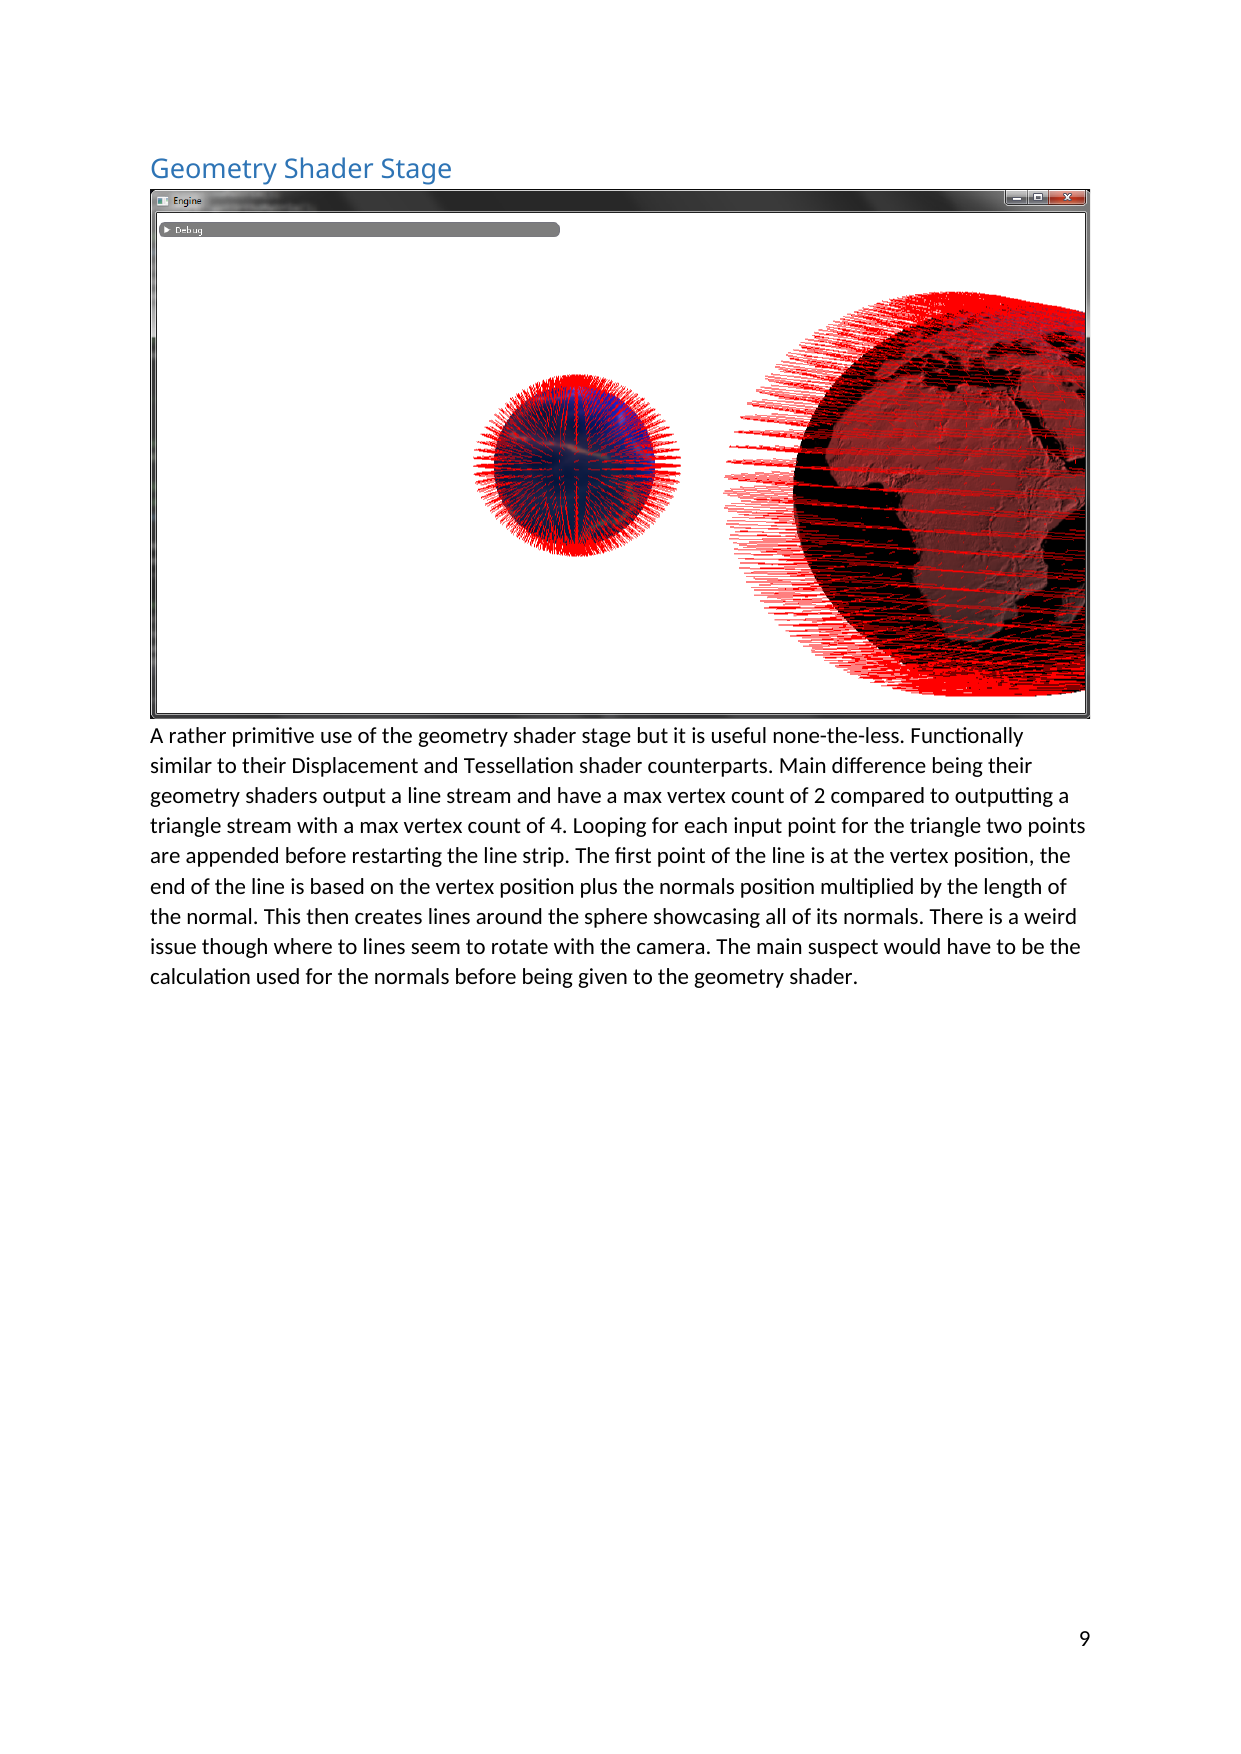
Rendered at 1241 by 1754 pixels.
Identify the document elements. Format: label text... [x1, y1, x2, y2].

picture [150, 189, 1091, 719]
text A rather primitive use of the geometry shader stage but it is useful none-the-less. Functionally similar to their Displacement and Tessellation shader counterparts. Main difference being their geometry shaders output a line stream and have a max vertex count of 2 compared to outputting a triangle stream with a max vertex count of 4. Looping for each input point for the triangle two points are appended before restarting the line strip. The first point of the line is at the vertex position, the end of the line is based on the vertex position plus the normals position multiplied by the length of the normal. This then creates lines around the sphere showcasing all of its normals. There is a weird issue though where to lines seem to rotate with the camera. The main suspect would have to be the calculation used for the normals before being given to the geometry shader. [150, 719, 1090, 991]
subtitle Geometry Shader Stage [150, 150, 1090, 187]
